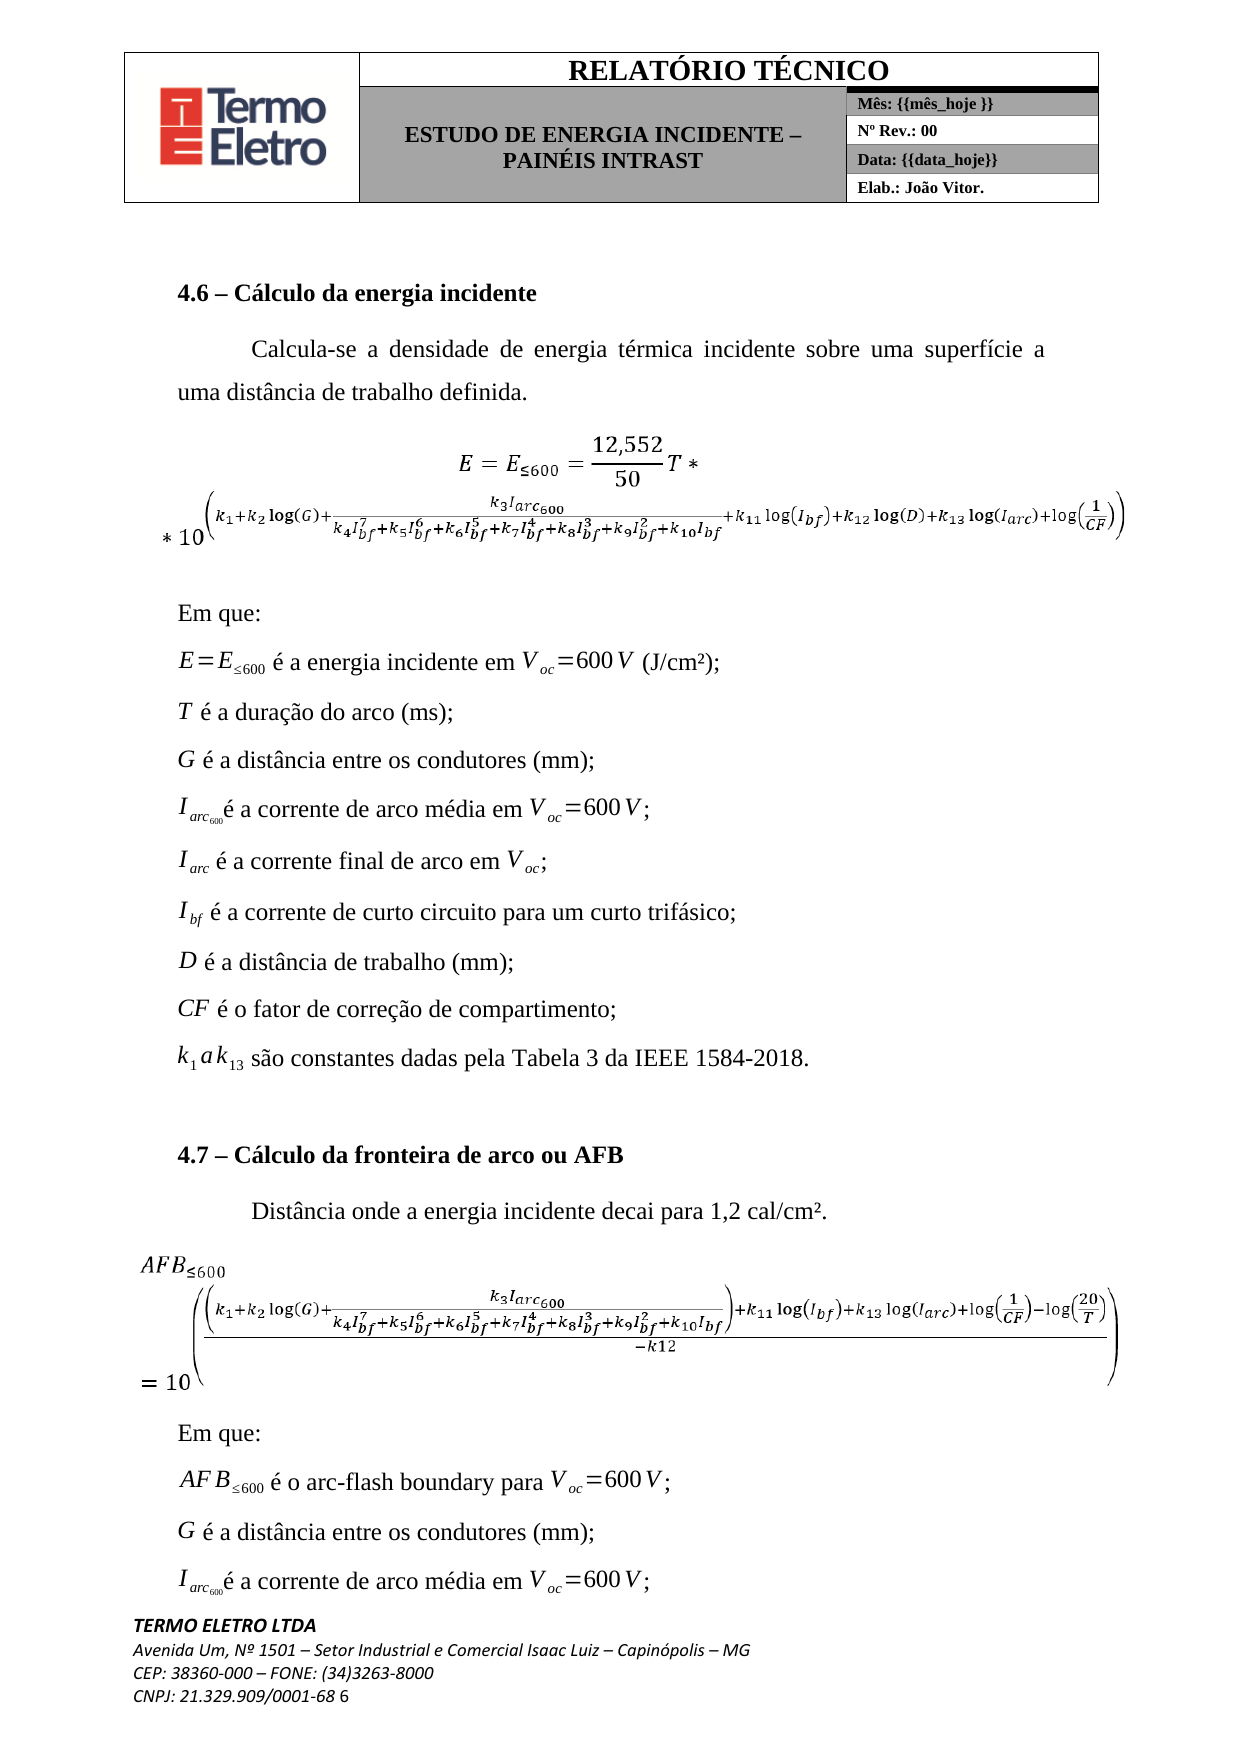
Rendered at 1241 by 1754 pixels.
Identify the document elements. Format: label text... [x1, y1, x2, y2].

text Em que: [177, 1418, 1045, 1447]
text é a distância de trabalho (mm); [177, 947, 1045, 975]
text é o arc-flash boundary para ; [177, 1466, 1045, 1498]
text é a corrente de curto circuito para um curto trifásico; [177, 896, 1045, 928]
text são constantes dadas pela Tabela 3 da IEEE 1584-2018. [177, 1042, 1045, 1073]
text é o fator de correção de compartimento; [177, 994, 1045, 1023]
picture [135, 72, 349, 182]
picture [132, 1251, 1125, 1399]
text 4.6 – Cálculo da energia incidente [177, 278, 1045, 307]
text é a corrente de arco média em ; [177, 1564, 1045, 1598]
text é a distância entre os condutores (mm); [177, 1517, 1045, 1545]
text Distância onde a energia incidente decai para 1,2 cal/cm². [177, 1196, 1045, 1224]
text é a duração do arco (ms); [177, 697, 1045, 726]
text Calcula-se a densidade de energia térmica incidente sobre uma superfície a uma distância de trabalho definida. [177, 334, 1045, 406]
picture [159, 432, 1125, 551]
text é a corrente final de arco em ; [177, 845, 1045, 877]
text é a corrente de arco média em ; [177, 793, 1045, 826]
text é a energia incidente em (J/cm²); [177, 646, 1045, 678]
text é a distância entre os condutores (mm); [177, 745, 1045, 774]
text Em que: [177, 598, 1045, 627]
text 4.7 – Cálculo da fronteira de arco ou AFB [177, 1140, 1045, 1169]
